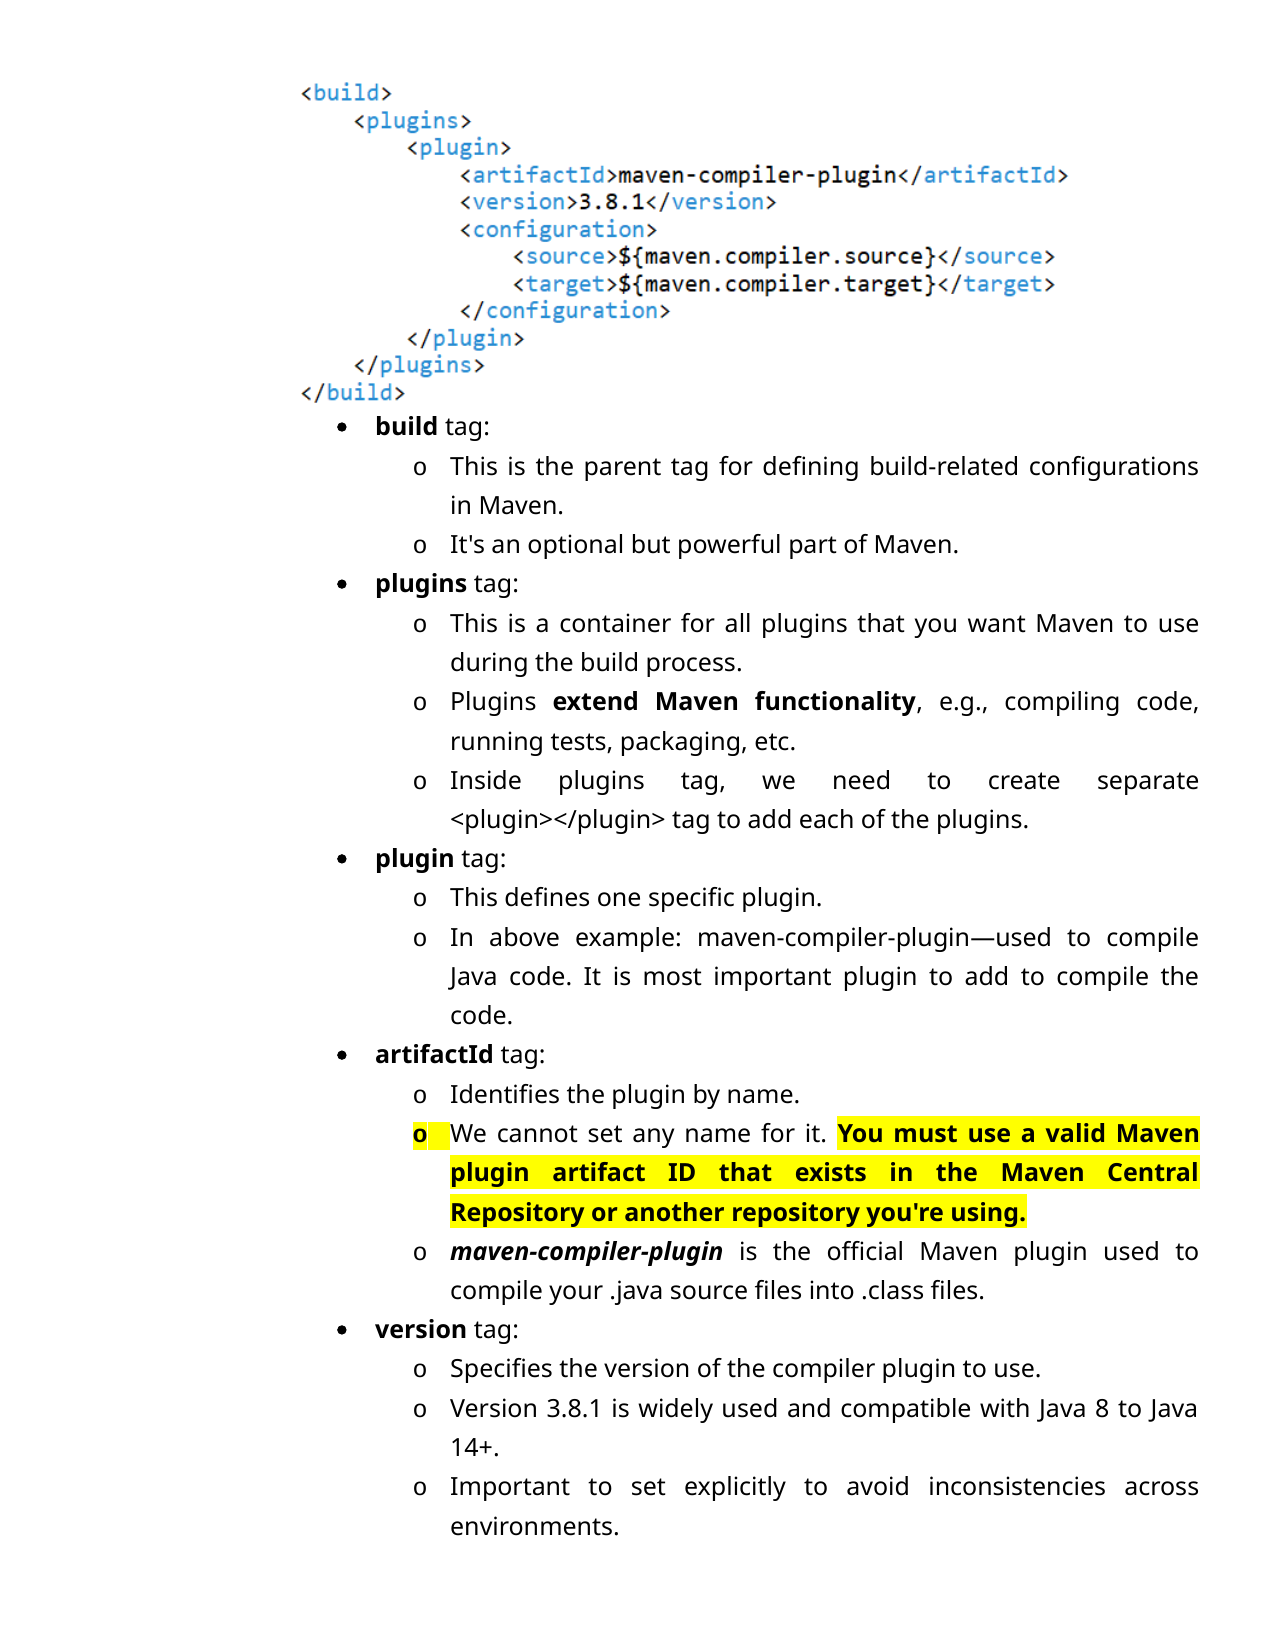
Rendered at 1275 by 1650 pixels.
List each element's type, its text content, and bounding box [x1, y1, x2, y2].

list It's an optional but powerful part of Maven. [412, 527, 1200, 561]
list Identifies the plugin by name. [412, 1076, 1200, 1111]
list maven-compiler-plugin is the official Maven plugin used to compile your .java source files into .class files. [412, 1233, 1200, 1307]
list build tag: [337, 409, 1200, 443]
list Inside plugins tag, we need to create separate <plugin></plugin> tag to add each of the plugins. [412, 762, 1200, 836]
list plugins tag: [337, 566, 1200, 600]
list artifactId tag: [337, 1037, 1200, 1071]
list This is the parent tag for defining build-related configurations in Maven. [412, 448, 1200, 522]
list We cannot set any name for it. You must use a valid Maven plugin artifact ID that exists in the Maven Central Repository or another repository you're using. [412, 1116, 1200, 1228]
list In above example: maven-compiler-plugin—used to compile Java code. It is most important plugin to add to compile the code. [412, 919, 1200, 1032]
list Version 3.8.1 is widely used and compatible with Java 8 to Java 14+. [412, 1391, 1200, 1464]
list plugin tag: [337, 841, 1200, 875]
picture [300, 75, 1079, 404]
list version tag: [337, 1312, 1200, 1346]
list Plugins extend Maven functionality, e.g., compiling code, running tests, packaging, etc. [412, 684, 1200, 757]
list Specifies the version of the compiler plugin to use. [412, 1351, 1200, 1385]
list This defines one specific plugin. [412, 880, 1200, 914]
list This is a container for all plugins that you want Maven to use during the build process. [412, 605, 1200, 679]
list Important to set explicitly to avoid inconsistencies across environments. [412, 1469, 1200, 1542]
